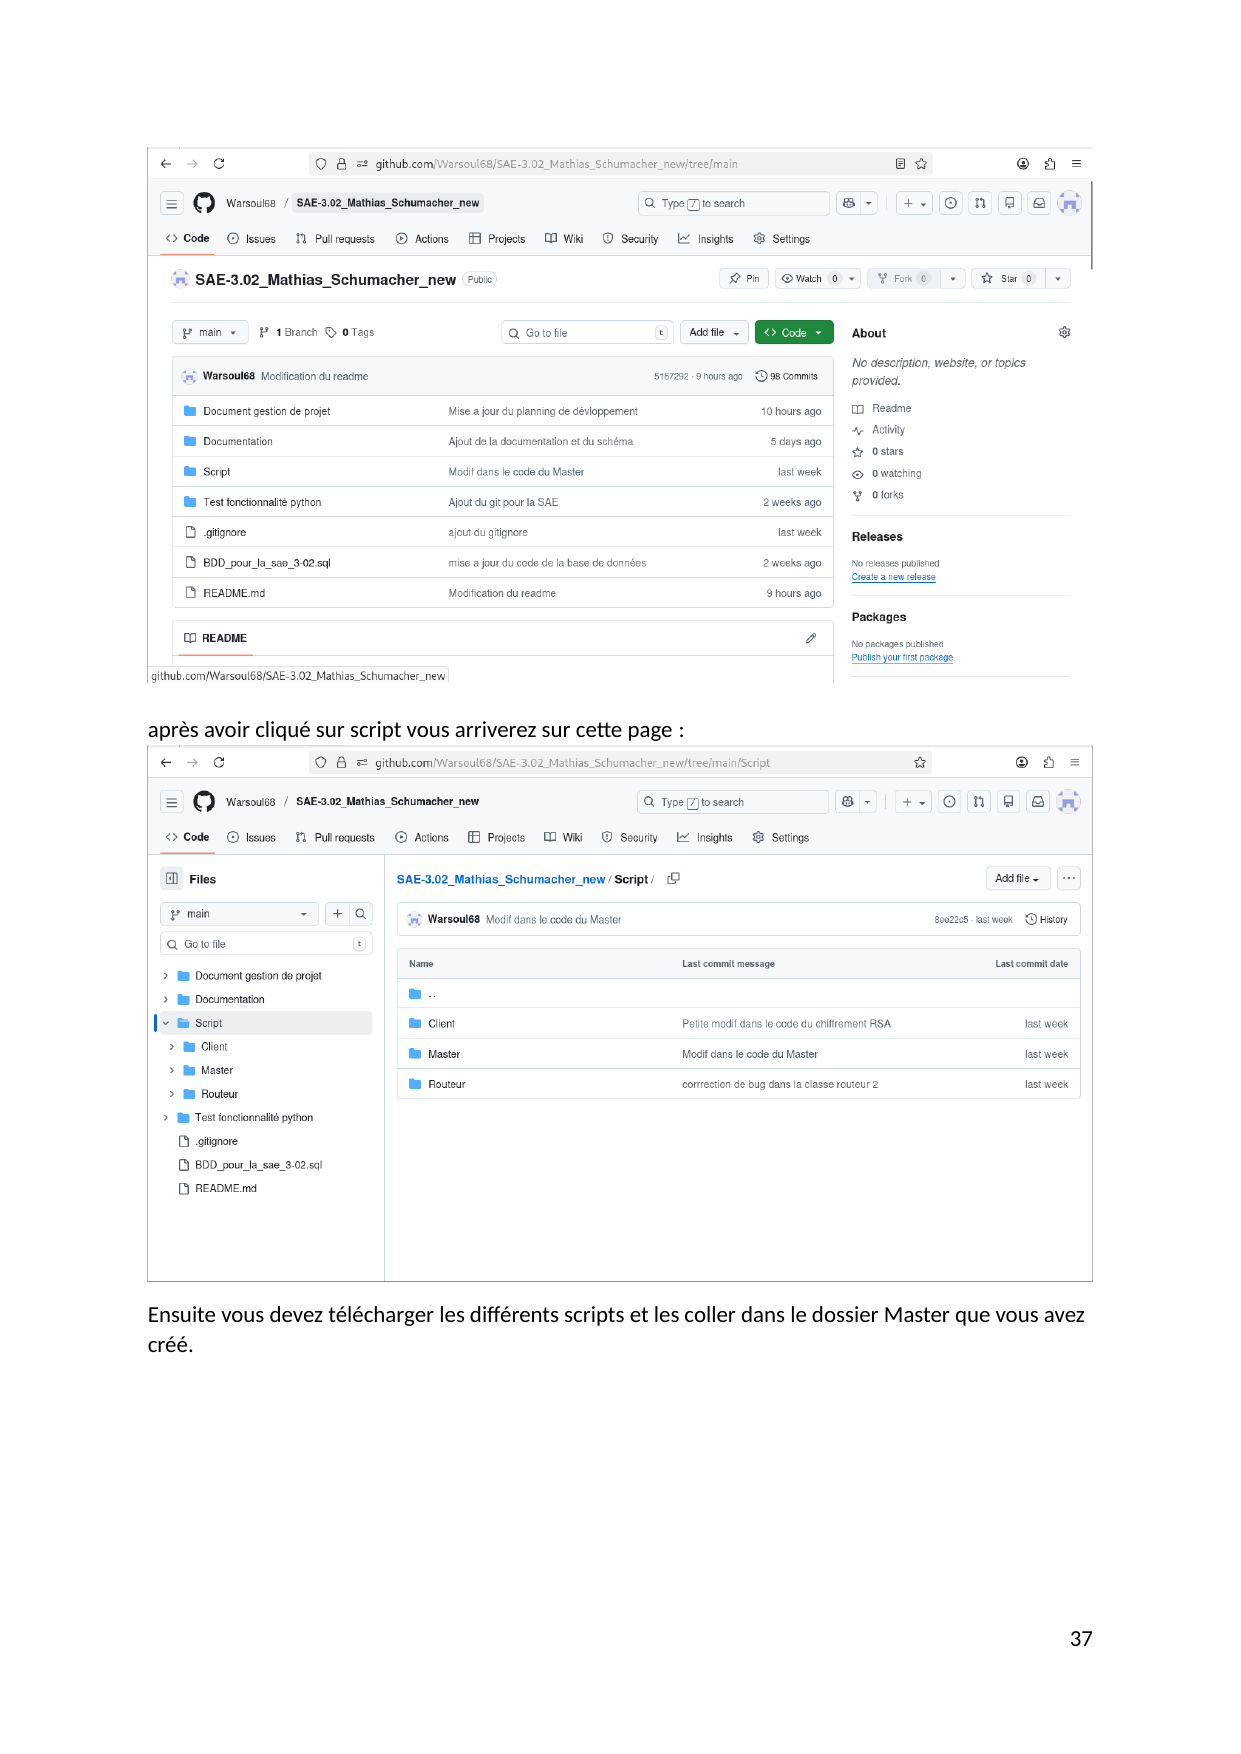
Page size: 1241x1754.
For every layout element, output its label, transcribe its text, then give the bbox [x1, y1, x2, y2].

text Après cela il faut installer la bibliothèque mysql.connector avec cette commande « pip install mysql-connector-python » et PyQt5 « pip install PyQt5 ». après que tout ce qu’il vous faut est installer, il faut maintenant récupérer sur mon git, les script pour le master sur cette page de mon git : après avoir cliqué sur script vous arriverez sur cette page : [148, 683, 1093, 745]
picture [147, 745, 1093, 1282]
picture [147, 147, 1093, 683]
text Ensuite vous devez télécharger les différents scripts et les coller dans le dossier Master que vous avez créé. [148, 1300, 1093, 1449]
